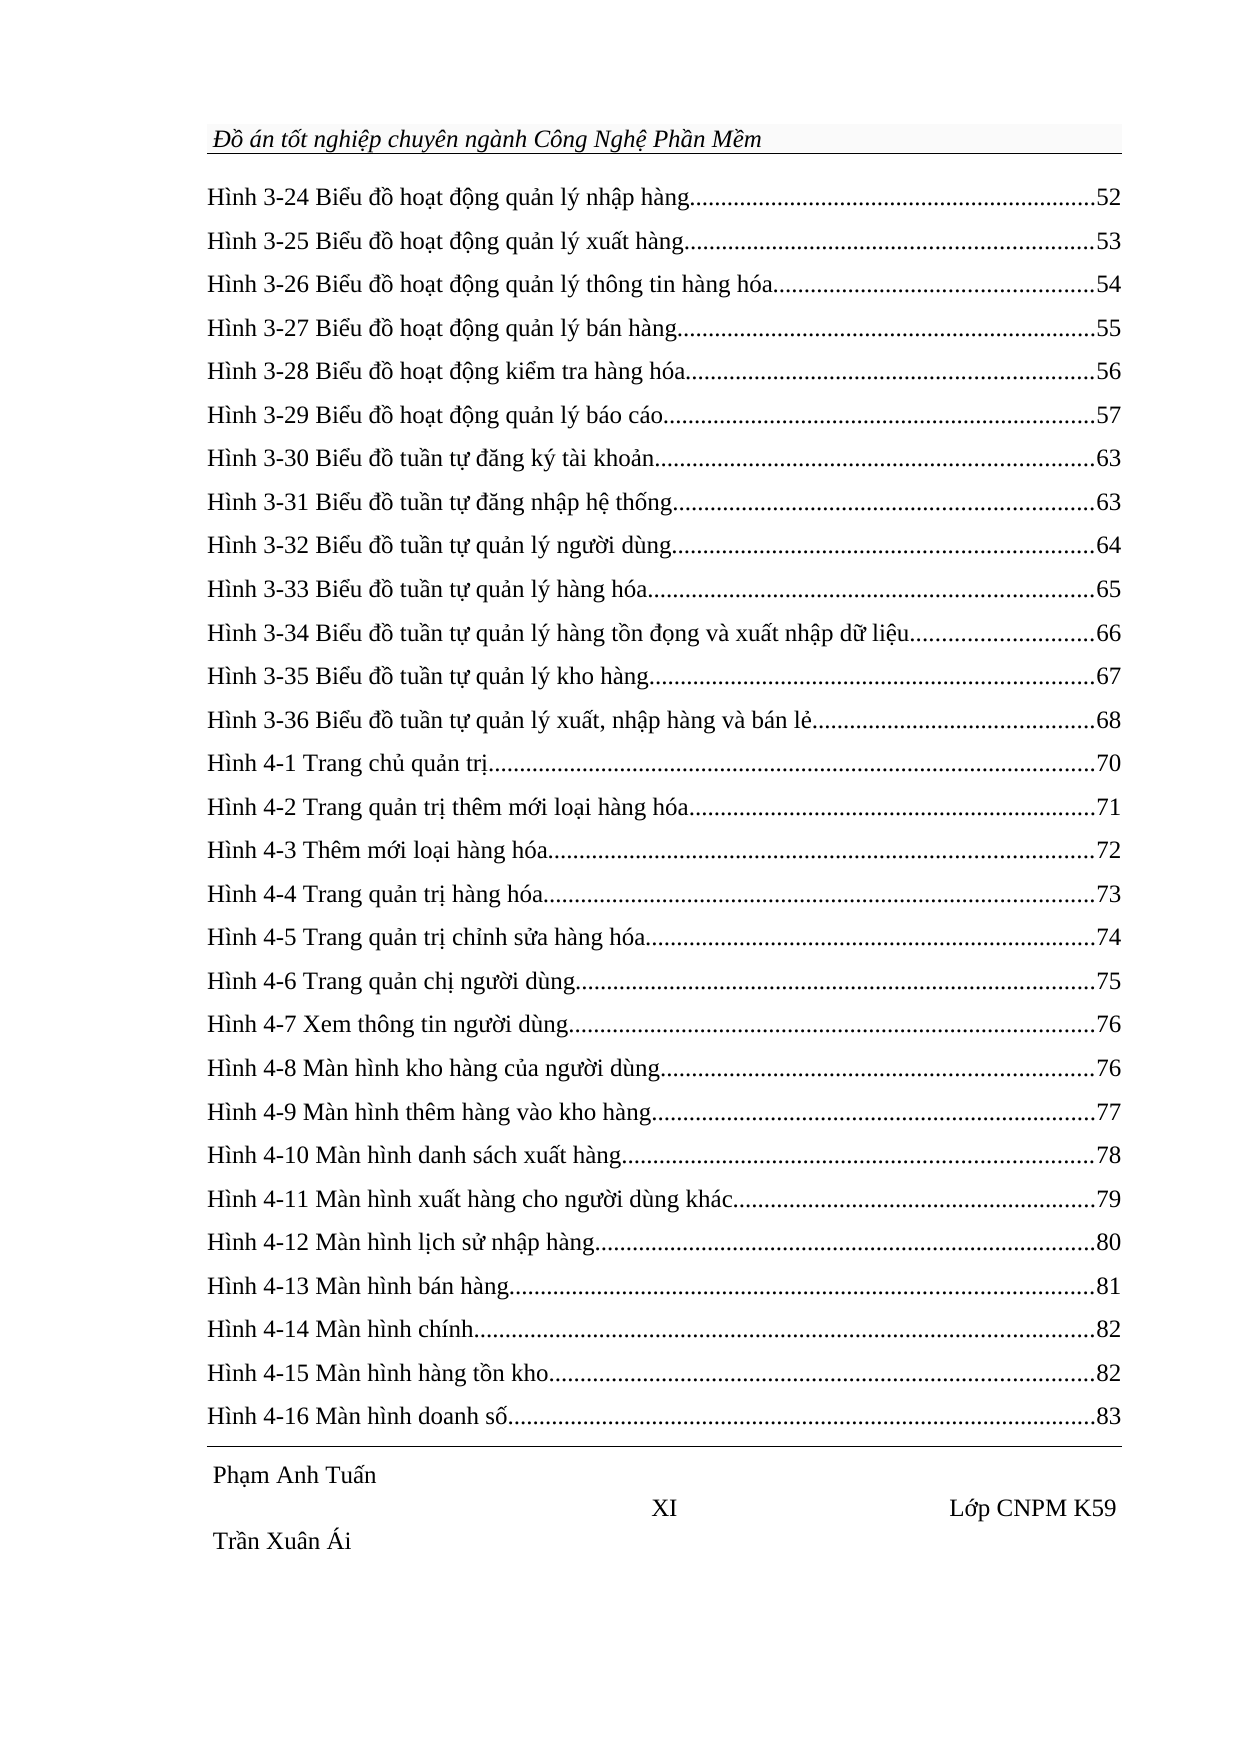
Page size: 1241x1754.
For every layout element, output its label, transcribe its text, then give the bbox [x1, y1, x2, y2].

text Hình 4-16 Màn hình doanh số 83 [207, 1401, 1122, 1430]
text Hình 4-12 Màn hình lịch sử nhập hàng 80 [207, 1227, 1122, 1256]
text Hình 3-36 Biểu đồ tuần tự quản lý xuất, nhập hàng và bán lẻ 68 [207, 705, 1122, 733]
text Hình 4-8 Màn hình kho hàng của người dùng 76 [207, 1053, 1122, 1082]
text Hình 4-9 Màn hình thêm hàng vào kho hàng 77 [207, 1097, 1122, 1125]
text Hình 4-7 Xem thông tin người dùng 76 [207, 1009, 1122, 1038]
text Hình 4-13 Màn hình bán hàng 81 [207, 1271, 1122, 1299]
text Hình 3-28 Biểu đồ hoạt động kiểm tra hàng hóa 56 [207, 356, 1122, 385]
text Hình 4-10 Màn hình danh sách xuất hàng 78 [207, 1140, 1122, 1169]
text Hình 3-29 Biểu đồ hoạt động quản lý báo cáo 57 [207, 400, 1122, 429]
text Hình 4-11 Màn hình xuất hàng cho người dùng khác 79 [207, 1184, 1122, 1212]
text Hình 3-25 Biểu đồ hoạt động quản lý xuất hàng 53 [207, 226, 1122, 254]
text Hình 4-14 Màn hình chính 82 [207, 1314, 1122, 1343]
text Hình 3-32 Biểu đồ tuần tự quản lý người dùng 64 [207, 531, 1122, 559]
text Hình 4-3 Thêm mới loại hàng hóa 72 [207, 835, 1122, 864]
text Hình 3-33 Biểu đồ tuần tự quản lý hàng hóa 65 [207, 574, 1122, 603]
text Hình 4-4 Trang quản trị hàng hóa 73 [207, 879, 1122, 908]
text Hình 3-27 Biểu đồ hoạt động quản lý bán hàng 55 [207, 313, 1122, 342]
text Hình 4-6 Trang quản chị người dùng 75 [207, 966, 1122, 995]
text Hình 4-5 Trang quản trị chỉnh sửa hàng hóa 74 [207, 922, 1122, 951]
text Hình 3-35 Biểu đồ tuần tự quản lý kho hàng 67 [207, 661, 1122, 690]
text Hình 3-24 Biểu đồ hoạt động quản lý nhập hàng 52 [207, 182, 1122, 211]
text Hình 4-2 Trang quản trị thêm mới loại hàng hóa 71 [207, 792, 1122, 821]
text Hình 3-34 Biểu đồ tuần tự quản lý hàng tồn đọng và xuất nhập dữ liệu 66 [207, 618, 1122, 646]
text Hình 4-1 Trang chủ quản trị 70 [207, 748, 1122, 777]
text Hình 3-26 Biểu đồ hoạt động quản lý thông tin hàng hóa 54 [207, 269, 1122, 298]
text Hình 3-30 Biểu đồ tuần tự đăng ký tài khoản 63 [207, 443, 1122, 472]
text Hình 4-15 Màn hình hàng tồn kho 82 [207, 1358, 1122, 1387]
text Hình 3-31 Biểu đồ tuần tự đăng nhập hệ thống 63 [207, 487, 1122, 516]
